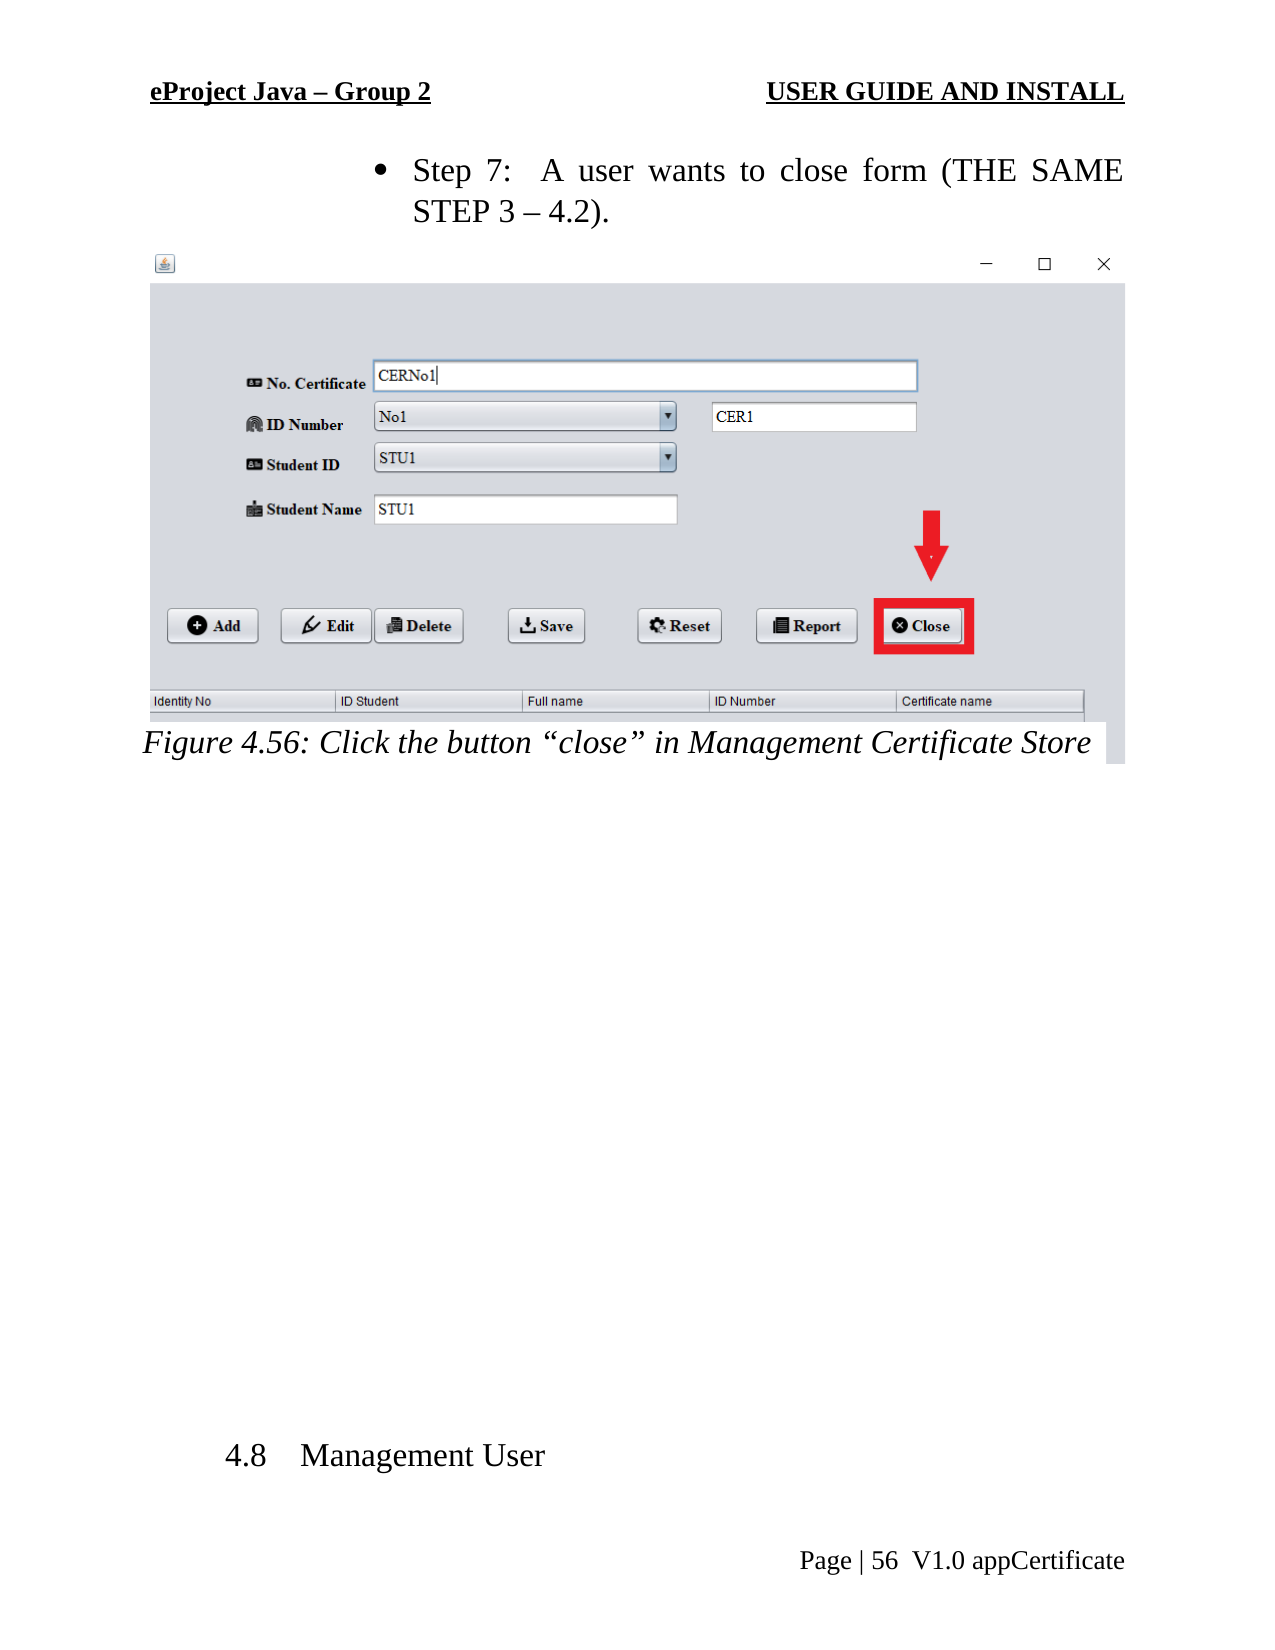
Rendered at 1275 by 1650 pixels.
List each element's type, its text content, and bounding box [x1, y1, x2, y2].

list Management User [225, 1435, 1125, 1473]
picture [150, 248, 1125, 764]
list Step 7: A user wants to close form (THE SAME STEP 3 – 4.2). [375, 150, 1125, 230]
